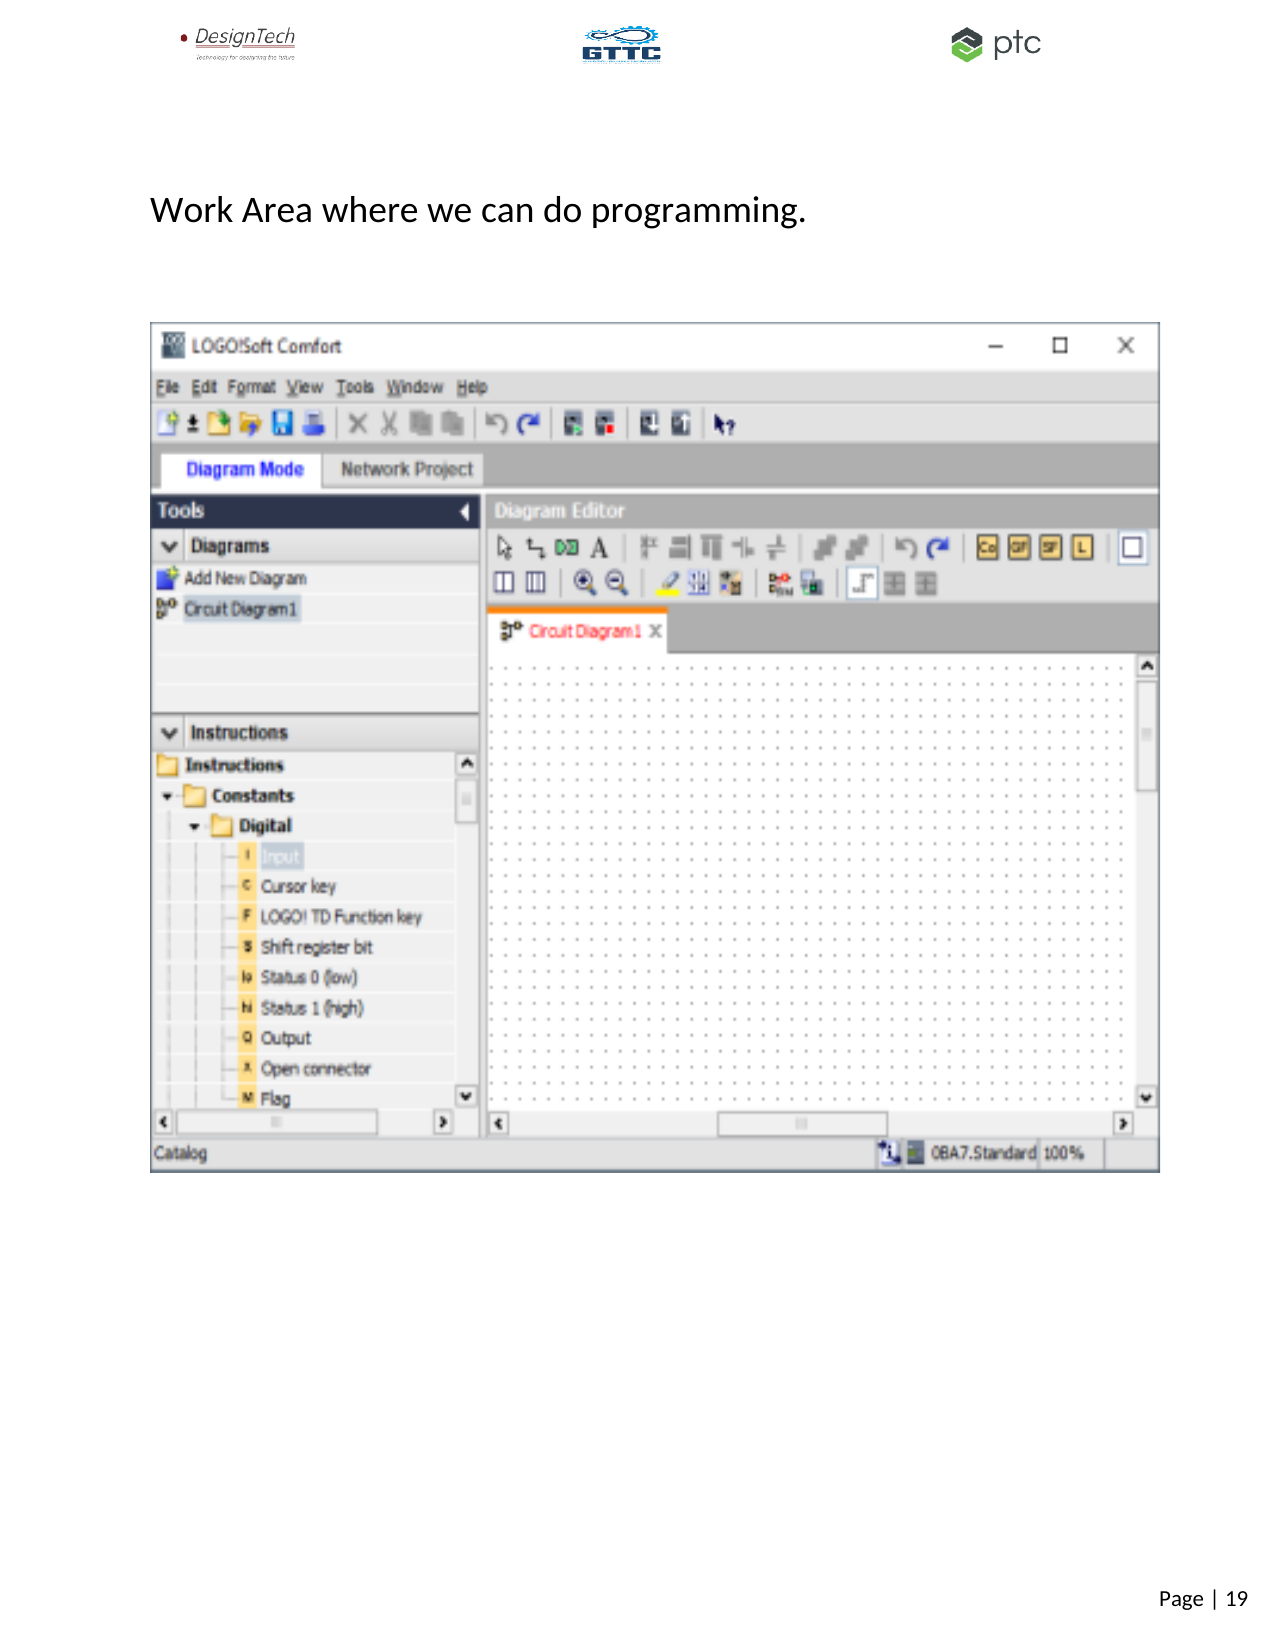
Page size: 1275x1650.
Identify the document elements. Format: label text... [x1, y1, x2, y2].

text Work Area where we can do programming. [150, 186, 1248, 232]
picture [582, 26, 661, 64]
picture [180, 27, 295, 61]
picture [150, 322, 1160, 1173]
picture [951, 27, 1041, 63]
